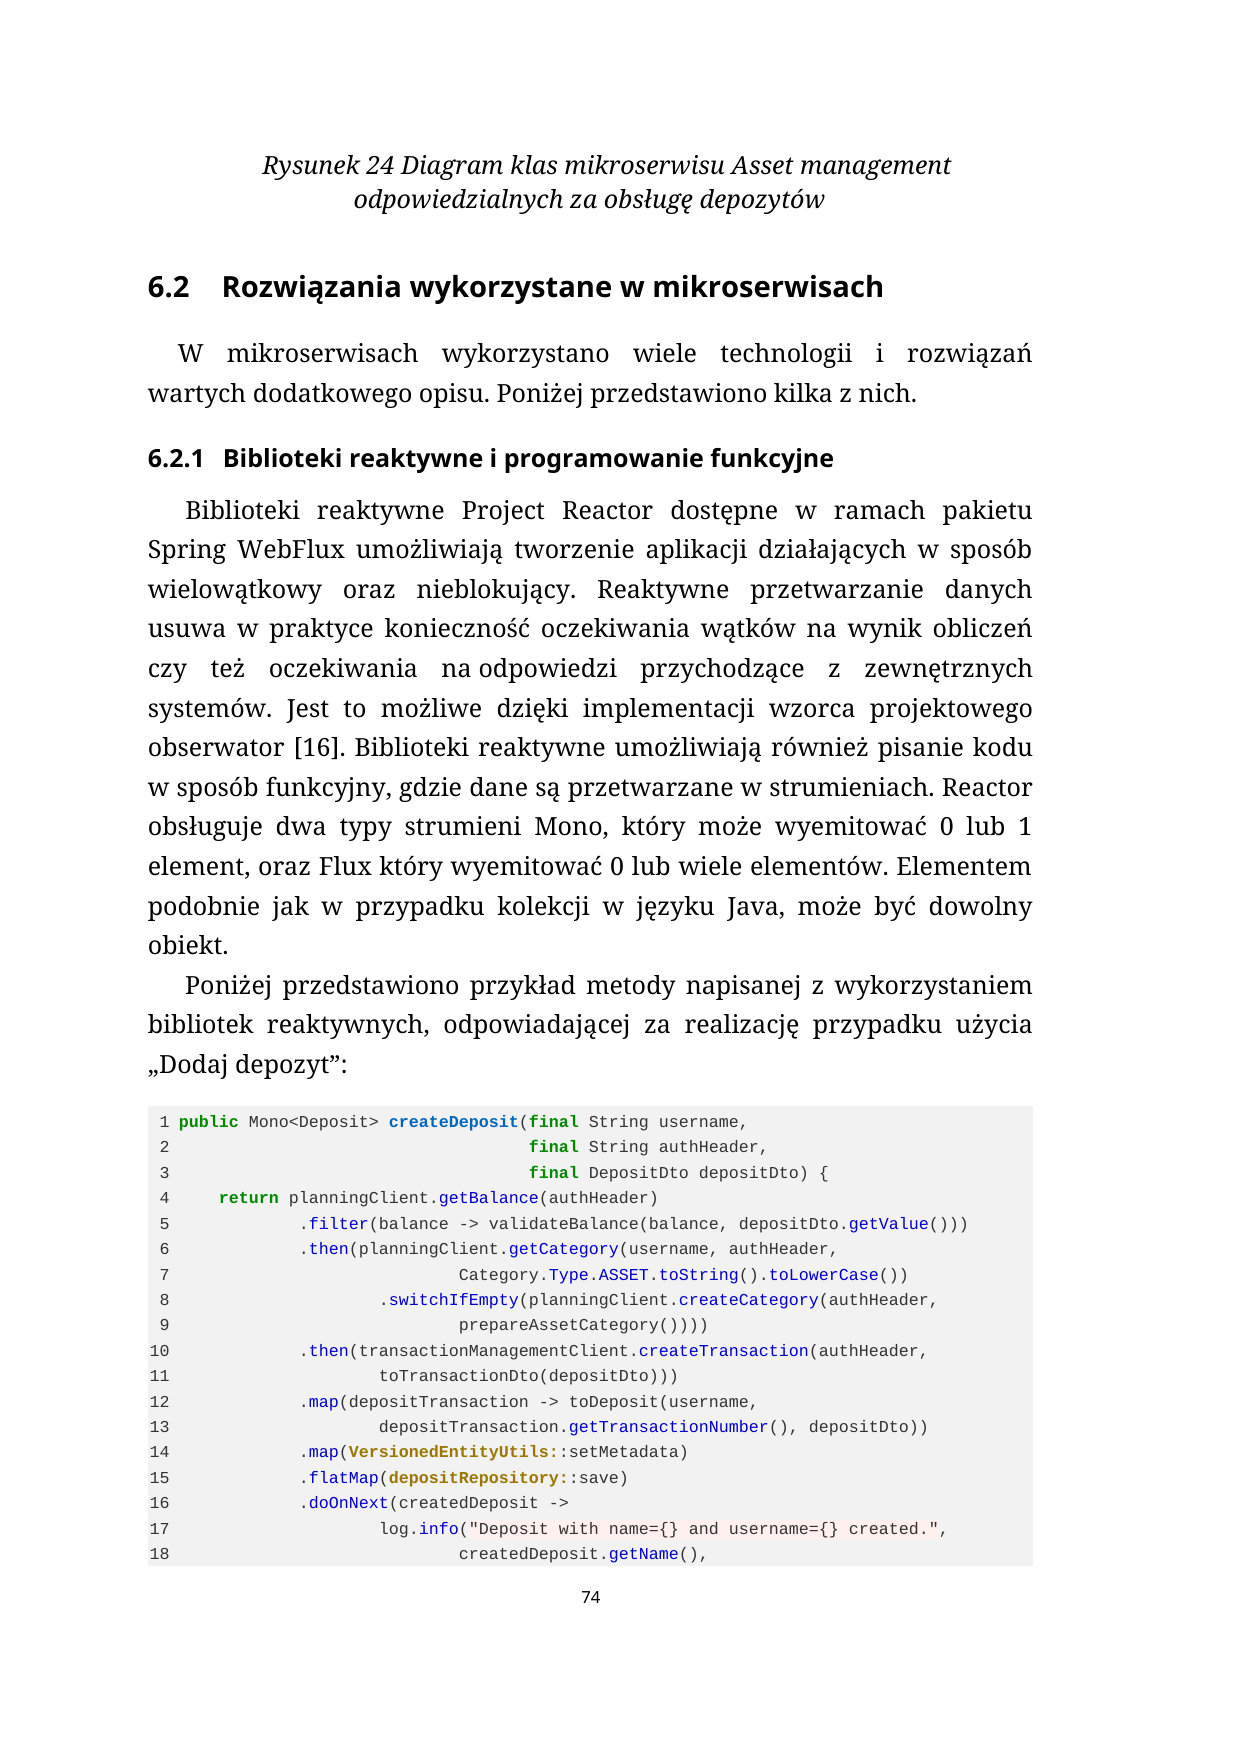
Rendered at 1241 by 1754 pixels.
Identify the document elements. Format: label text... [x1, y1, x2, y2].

text Rysunek 24 Diagram klas mikroserwisu Asset management odpowiedzialnych za obsługę depozytów [148, 148, 1033, 216]
text Poniżej przedstawiono przykład metody napisanej z wykorzystaniem bibliotek reaktywnych, odpowiadającej za realizację przypadku użycia „Dodaj depozyt”: [148, 962, 1033, 1081]
text Biblioteki reaktywne Project Reactor dostępne w ramach pakietu Spring WebFlux umożliwiają tworzenie aplikacji działających w sposób wielowątkowy oraz nieblokujący. Reaktywne przetwarzanie danych usuwa w praktyce konieczność oczekiwania wątków na wynik obliczeń czy też oczekiwania na odpowiedzi przychodzące z zewnętrznych systemów. Jest to możliwe dzięki implementacji wzorca projektowego obserwator. Biblioteki reaktywne umożliwiają również pisanie kodu w sposób funkcyjny, gdzie dane są przetwarzane w strumieniach. Reactor obsługuje dwa typy strumieni Mono, który może wyemitować 0 lub 1 element, oraz Flux który wyemitować 0 lub wiele elementów. Elementem podobnie jak w przypadku kolekcji w języku Java, może być dowolny obiekt. [148, 487, 1033, 962]
subtitle Rozwiązania wykorzystane w mikroserwisach [148, 266, 1033, 306]
text W mikroserwisach wykorzystano wiele technologii i rozwiązań wartych dodatkowego opisu. Poniżej przedstawiono kilka z nich. [148, 331, 1033, 410]
table_header 1 2 3 4 5 6 7 8 9 10 11 12 13 14 15 16 17 18 19 20 [148, 1106, 177, 1566]
subtitle Biblioteki reaktywne i programowanie funkcyjne [148, 435, 1033, 474]
